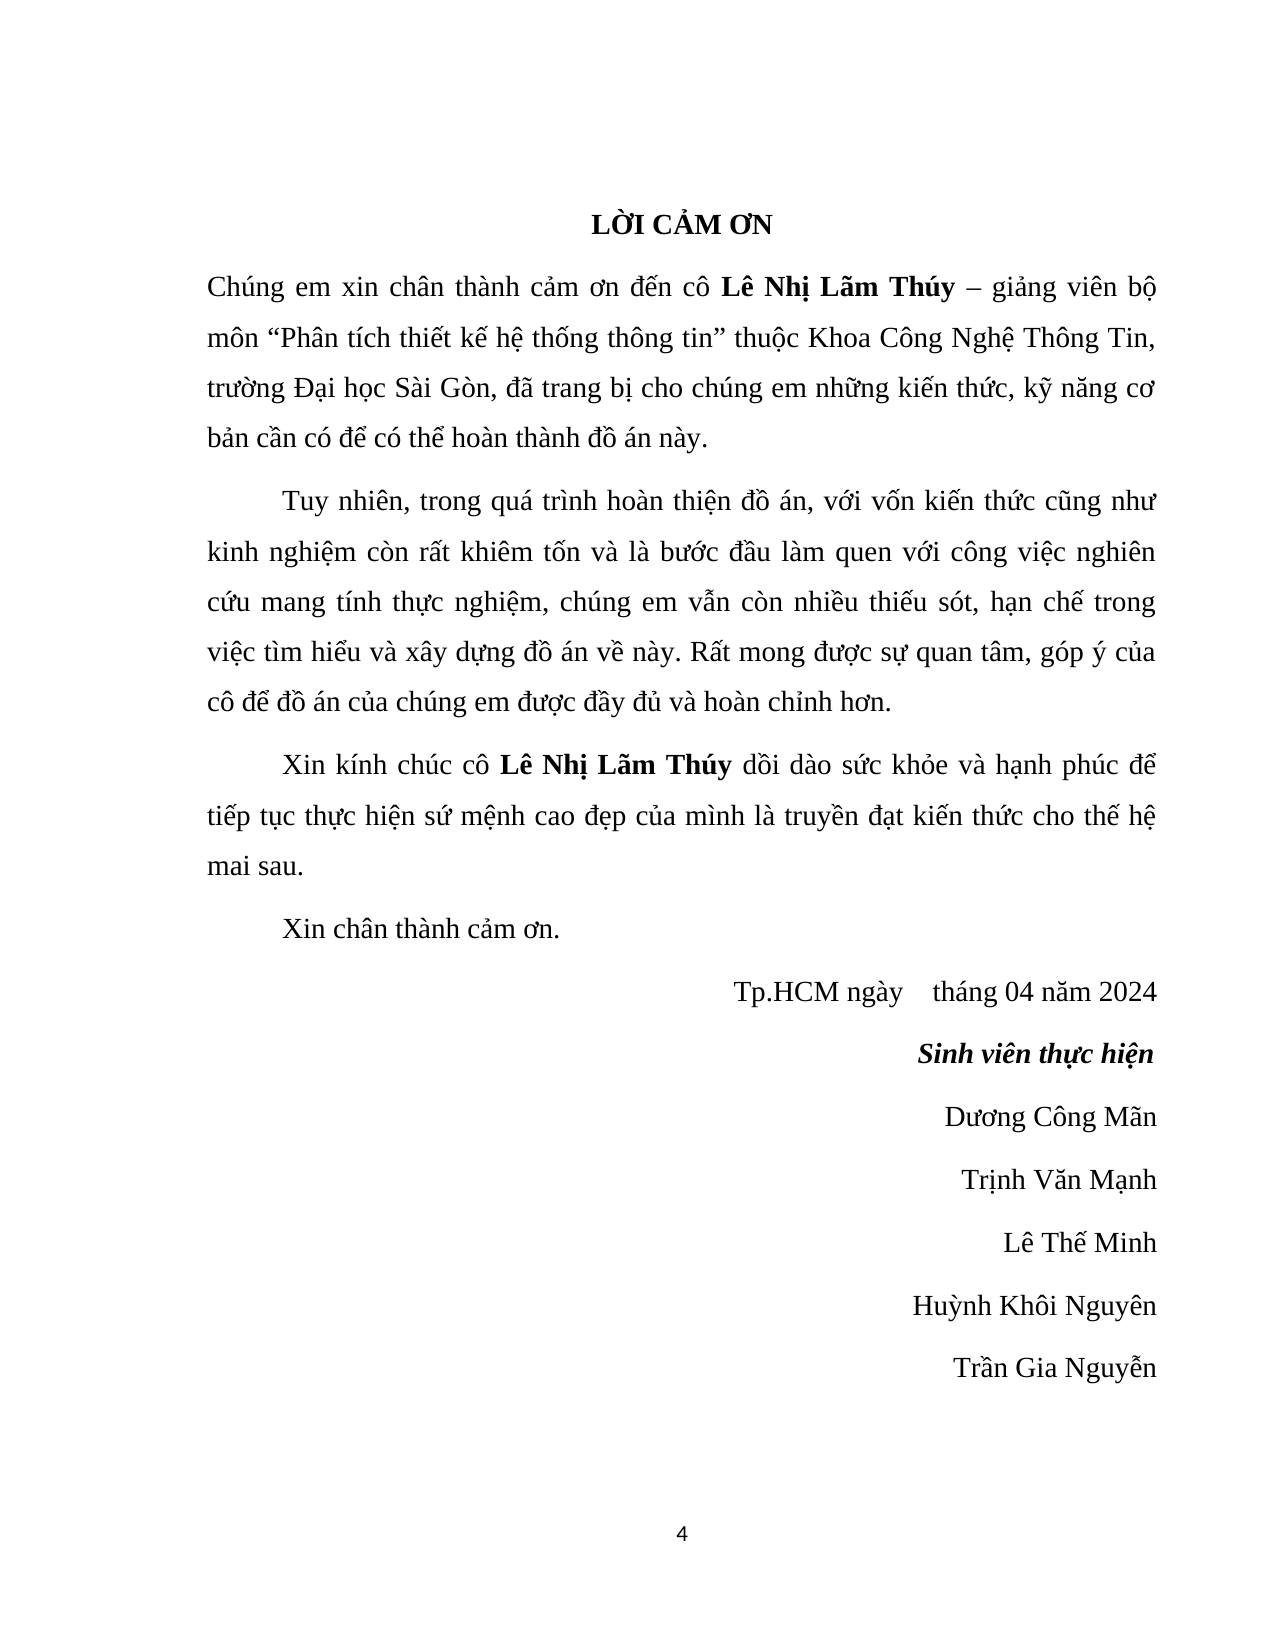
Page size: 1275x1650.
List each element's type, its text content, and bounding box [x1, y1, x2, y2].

text Trịnh Văn Mạnh [207, 1162, 1157, 1196]
text Xin kính chúc cô Lê Nhị Lãm Thúy dồi dào sức khỏe và hạnh phúc để tiếp tục thực hiện sứ mệnh cao đẹp của mình là truyền đạt kiến thức cho thế hệ mai sau. [207, 747, 1157, 882]
text Chúng em xin chân thành cảm ơn đến cô Lê Nhị Lãm Thúy – giảng viên bộ môn “Phân tích thiết kế hệ thống thông tin” thuộc Khoa Công Nghệ Thông Tin, trường Đại học Sài Gòn, đã trang bị cho chúng em những kiến thức, kỹ năng cơ bản cần có để có thể hoàn thành đồ án này. [207, 269, 1157, 454]
text Lê Thế Minh [207, 1225, 1157, 1258]
text Dương Công Mãn [207, 1099, 1157, 1133]
text Sinh viên thực hiện [207, 1036, 1157, 1070]
text Tuy nhiên, trong quá trình hoàn thiện đồ án, với vốn kiến thức cũng như kinh nghiệm còn rất khiêm tốn và là bước đầu làm quen với công việc nghiên cứu mang tính thực nghiệm, chúng em vẫn còn nhiều thiếu sót, hạn chế trong việc tìm hiểu và xây dựng đồ án về này. Rất mong được sự quan tâm, góp ý của cô để đồ án của chúng em được đầy đủ và hoàn chỉnh hơn. [207, 483, 1157, 718]
text Tp.HCM ngày tháng 04 năm 2024 [207, 974, 1157, 1007]
subtitle LỜI CẢM ƠN [207, 207, 1157, 240]
text Trần Gia Nguyễn [207, 1351, 1157, 1384]
text Huỳnh Khôi Nguyên [207, 1288, 1157, 1321]
text Xin chân thành cảm ơn. [207, 911, 1157, 944]
